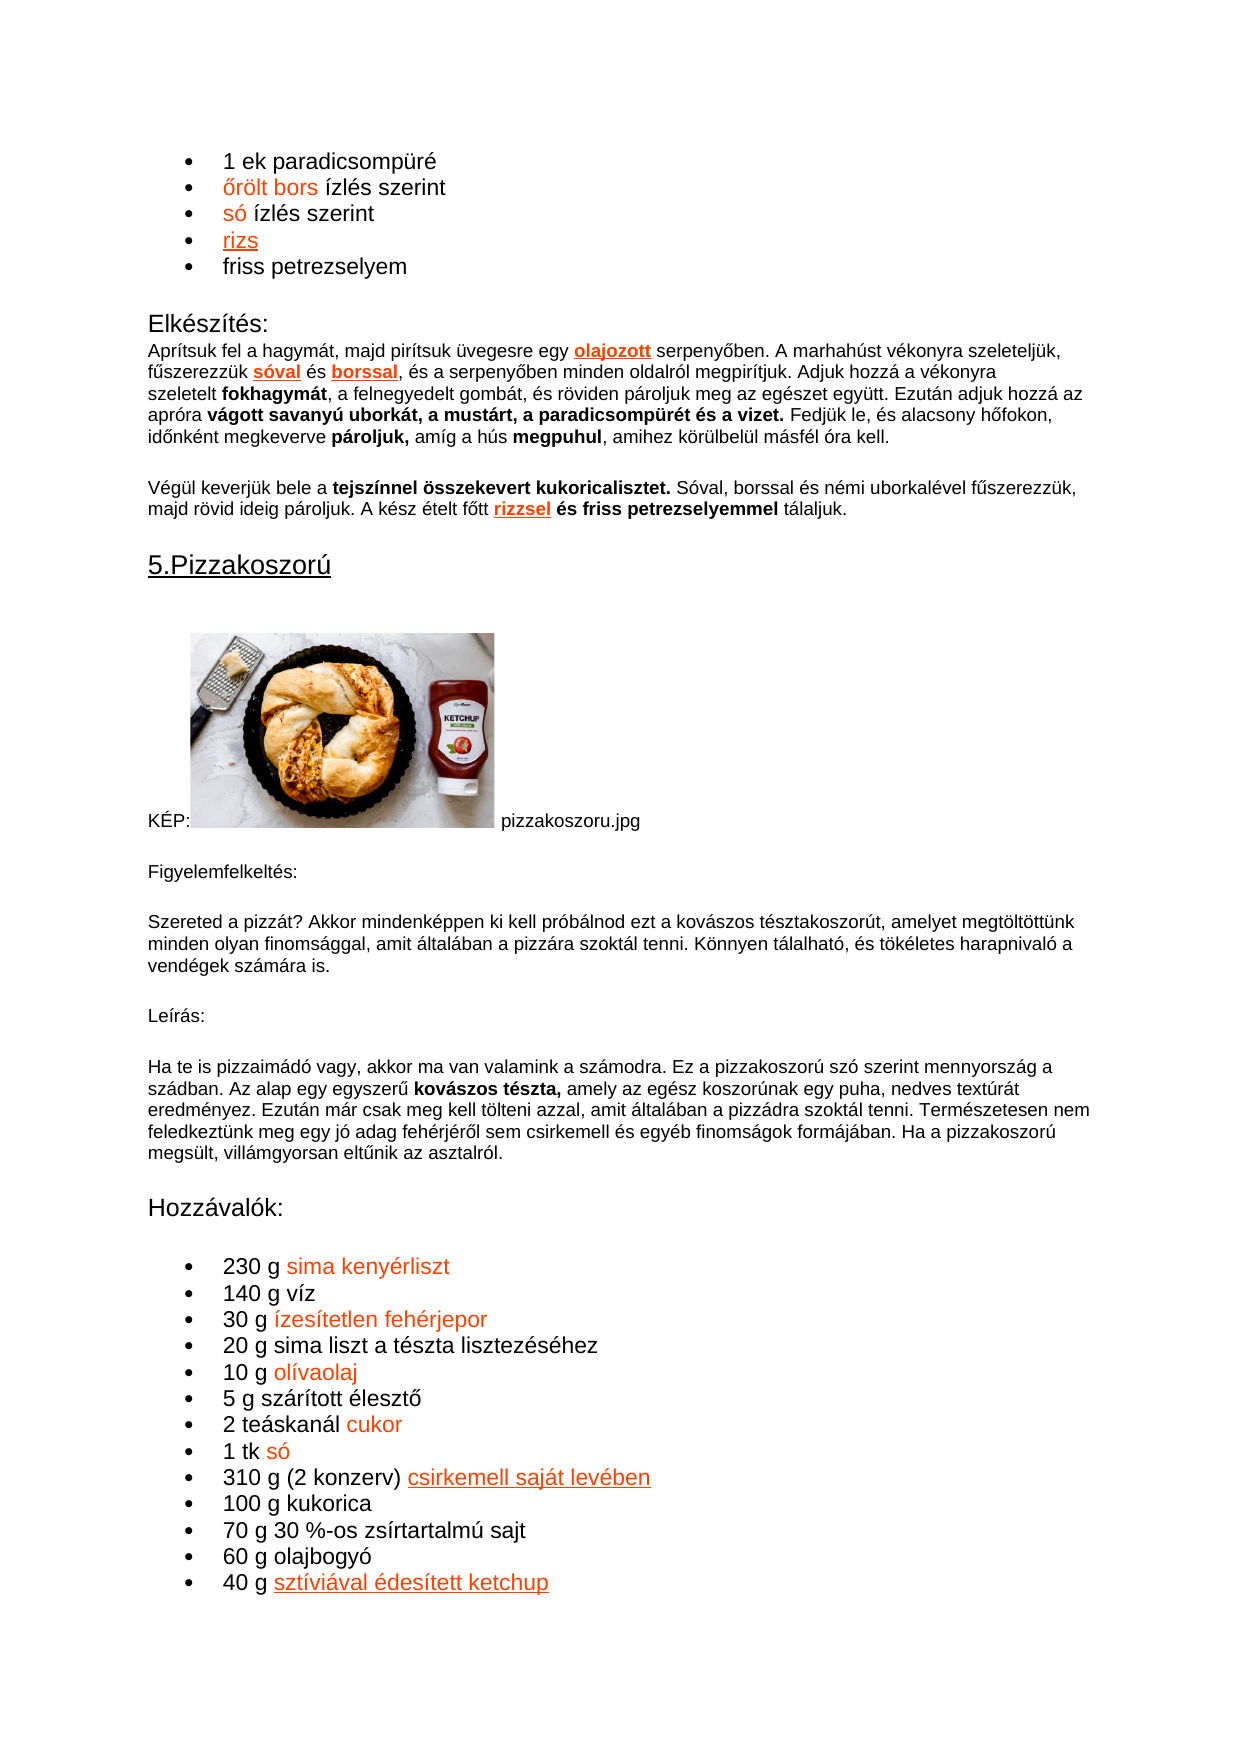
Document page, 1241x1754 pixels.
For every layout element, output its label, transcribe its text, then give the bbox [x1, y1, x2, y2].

picture [190, 633, 495, 828]
list 70 g 30 %-os zsírtartalmú sajt [185, 1517, 1093, 1543]
text Végül keverjük bele a tejszínnel összekevert kukoricalisztet. Sóval, borssal és némi uborkalével fűszerezzük, majd rövid ideig pároljuk. A kész ételt főtt rizzsel és friss petrezselyemmel tálaljuk. [148, 477, 1093, 520]
list őrölt bors ízlés szerint [185, 174, 1093, 200]
list 100 g kukorica [185, 1490, 1093, 1517]
list 10 g olívaolaj [185, 1358, 1093, 1385]
text Ha te is pizzaimádó vagy, akkor ma van valamink a számodra. Ez a pizzakoszorú szó szerint mennyország a szádban. Az alap egy egyszerű kovászos tészta, amely az egész koszorúnak egy puha, nedves textúrát eredményez. Ezután már csak meg kell tölteni azzal, amit általában a pizzádra szoktál tenni. Természetesen nem feledkeztünk meg egy jó adag fehérjéről sem csirkemell és egyéb finomságok formájában. Ha a pizzakoszorú megsült, villámgyorsan eltűnik az asztalról. [148, 1056, 1093, 1164]
list 230 g sima kenyérliszt [185, 1253, 1093, 1279]
text Aprítsuk fel a hagymát, majd pirítsuk üvegesre egy olajozott serpenyőben. A marhahúst vékonyra szeleteljük, fűszerezzük sóval és borssal, és a serpenyőben minden oldalról megpirítjuk. Adjuk hozzá a vékonyra szeletelt fokhagymát, a felnegyedelt gombát, és röviden pároljuk meg az egészet együtt. Ezután adjuk hozzá az apróra vágott savanyú uborkát, a mustárt, a paradicsompürét és a vizet. Fedjük le, és alacsony hőfokon, időnként megkeverve pároljuk, amíg a hús megpuhul, amihez körülbelül másfél óra kell. [148, 339, 1093, 447]
list 2 teáskanál cukor [185, 1411, 1093, 1438]
list 1 tk só [185, 1438, 1093, 1464]
list 310 g (2 konzerv) csirkemell saját levében [185, 1464, 1093, 1490]
text Figyelemfelkeltés: [148, 861, 1093, 882]
list rizs [185, 227, 1093, 253]
list 20 g sima liszt a tészta lisztezéséhez [185, 1332, 1093, 1358]
subtitle Hozzávalók: [148, 1193, 1093, 1222]
list friss petrezselyem [185, 253, 1093, 279]
subtitle Elkészítés: [148, 308, 1093, 337]
list 40 g sztíviával édesített ketchup [185, 1569, 1093, 1596]
list 5 g szárított élesztő [185, 1385, 1093, 1411]
list 30 g ízesítetlen fehérjepor [185, 1306, 1093, 1332]
text Leírás: [148, 1005, 1093, 1027]
list 60 g olajbogyó [185, 1543, 1093, 1569]
subtitle 5.Pizzakoszorú [148, 549, 1093, 580]
list 140 g víz [185, 1279, 1093, 1306]
text Szereted a pizzát? Akkor mindenképpen ki kell próbálnod ezt a kovászos tésztakoszorút, amelyet megtöltöttünk minden olyan finomsággal, amit általában a pizzára szoktál tenni. Könnyen tálalható, és tökéletes harapnivaló a vendégek számára is. [148, 911, 1093, 976]
list 1 ek paradicsompüré [185, 148, 1093, 174]
list só ízlés szerint [185, 200, 1093, 227]
